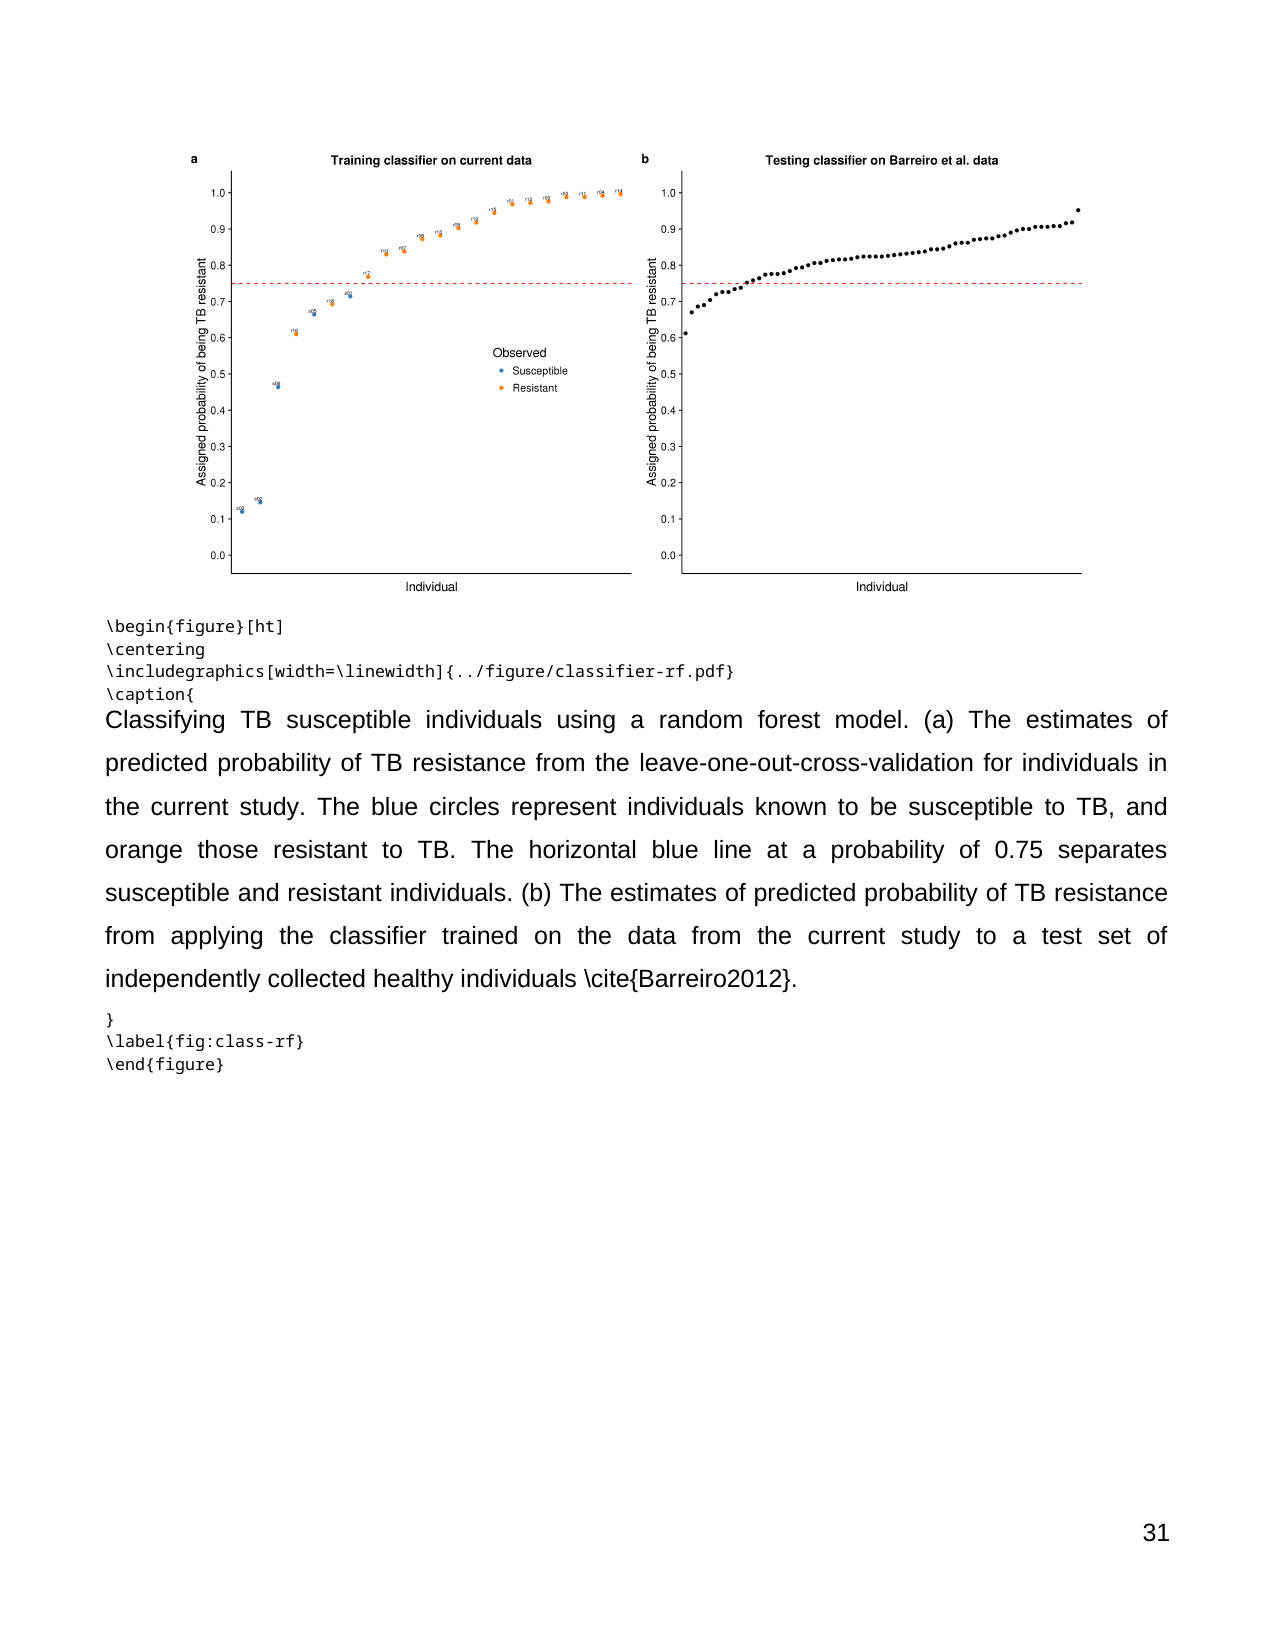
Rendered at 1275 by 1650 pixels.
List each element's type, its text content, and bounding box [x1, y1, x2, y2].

text \label{fig:class-rf} [105, 1030, 1170, 1052]
picture [187, 150, 1088, 600]
text Classifying TB susceptible individuals using a random forest model. (a) The estimates of predicted probability of TB resistance from the leave-one-out-cross-validation for individuals in the current study. The blue circles represent individuals known to be susceptible to TB, and orange those resistant to TB. The horizontal blue line at a probability of 0.75 separates susceptible and resistant individuals. (b) The estimates of predicted probability of TB resistance from applying the classifier trained on the data from the current study to a test set of independently collected healthy individuals \cite{Barreiro2012}. [105, 705, 1170, 993]
text \begin{figure}[ht] [105, 614, 1170, 637]
text \caption{ [105, 682, 1170, 705]
text \centering [105, 637, 1170, 660]
text \end{figure} [105, 1052, 1170, 1075]
text \includegraphics[width=\linewidth]{../figure/classifier-rf.pdf} [105, 660, 1170, 682]
text } [105, 1007, 1170, 1030]
